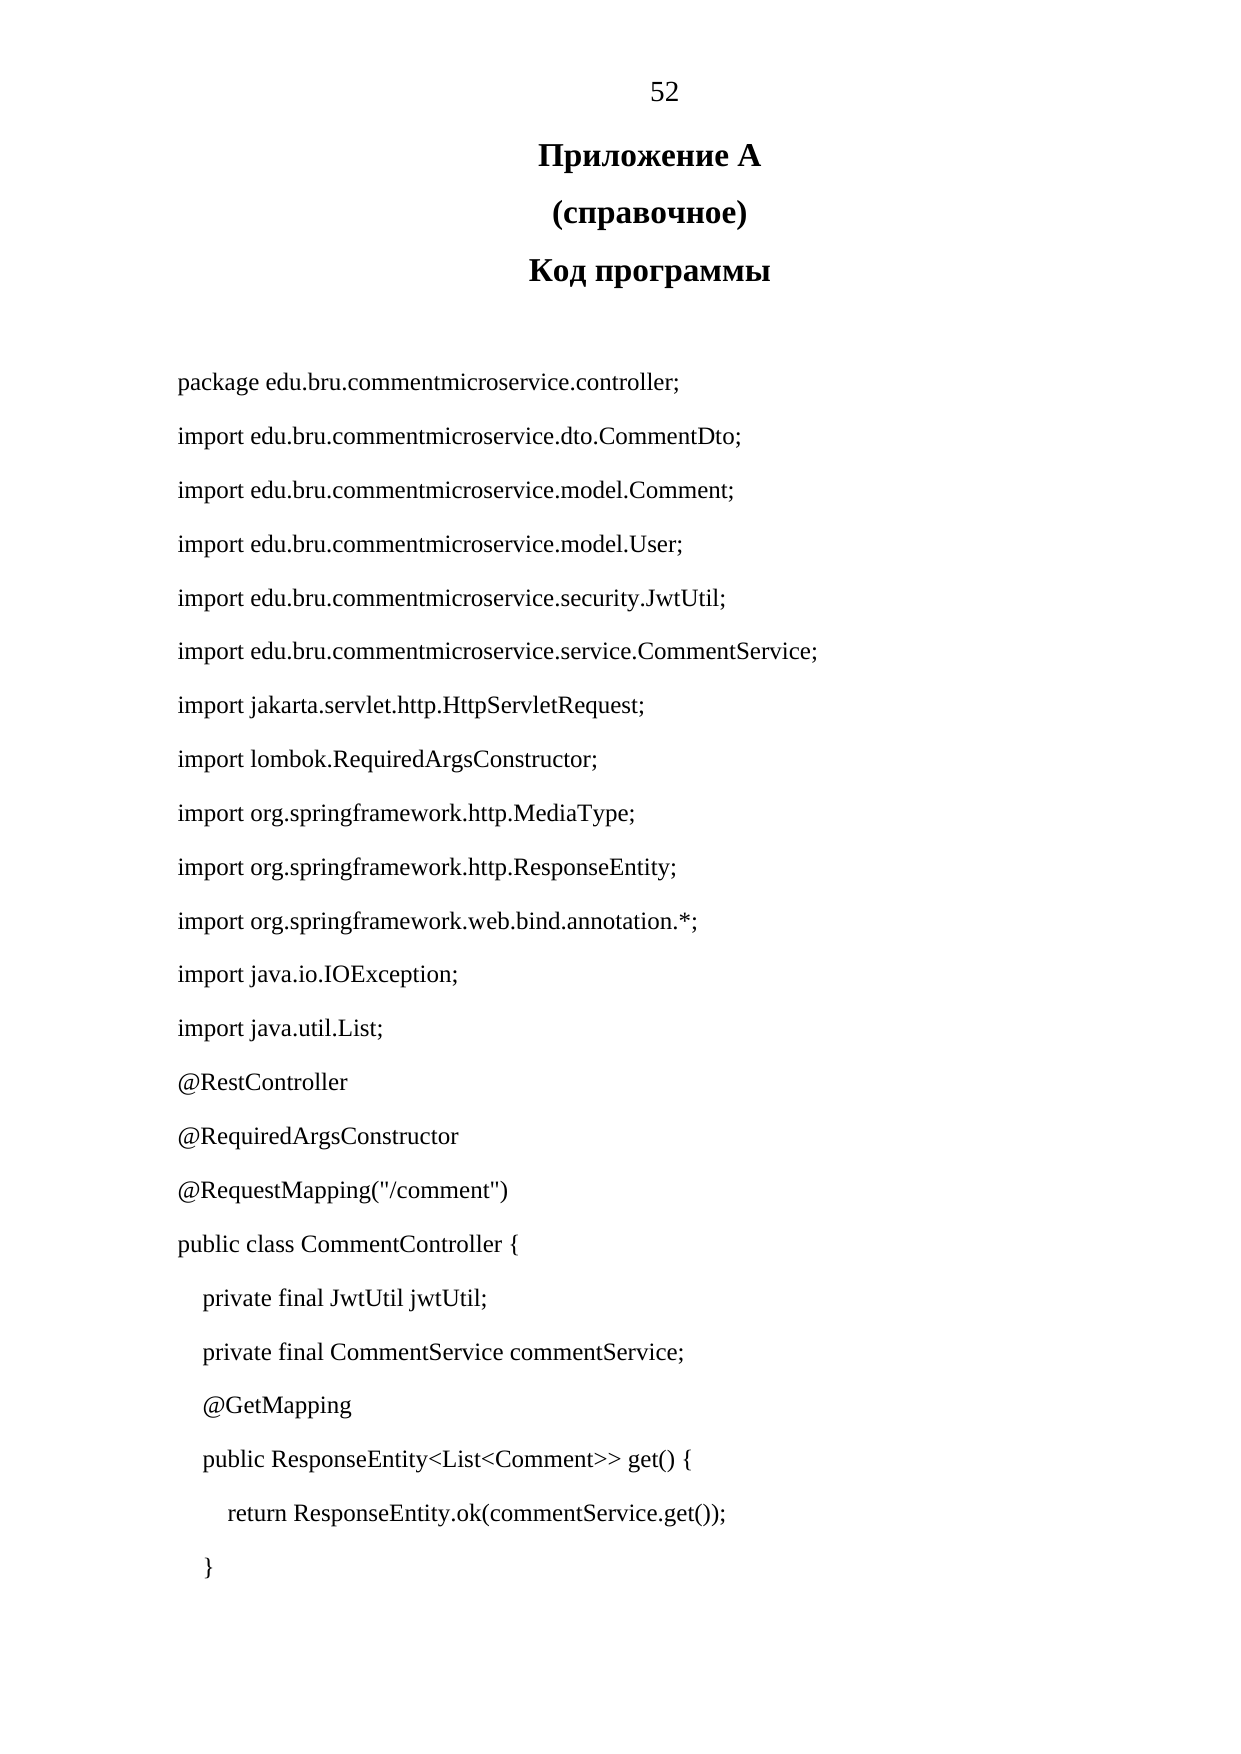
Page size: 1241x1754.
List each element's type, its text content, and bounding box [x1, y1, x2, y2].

text import lombok.RequiredArgsConstructor; [177, 744, 1152, 773]
text @RequestMapping("/comment") [177, 1175, 1152, 1204]
text import edu.bru.commentmicroservice.dto.CommentDto; [177, 421, 1152, 450]
text public class CommentController { [177, 1229, 1152, 1258]
text Код программы [148, 250, 1152, 289]
text @RequiredArgsConstructor [177, 1121, 1152, 1150]
subtitle Приложение А [148, 135, 1152, 174]
text import edu.bru.commentmicroservice.model.User; [177, 529, 1152, 557]
text private final CommentService commentService; [177, 1337, 1152, 1365]
text public ResponseEntity<List<Comment>> get() { [177, 1444, 1152, 1473]
text import jakarta.servlet.http.HttpServletRequest; [177, 690, 1152, 719]
text import edu.bru.commentmicroservice.security.JwtUtil; [177, 583, 1152, 611]
text import edu.bru.commentmicroservice.service.CommentService; [177, 636, 1152, 665]
text import java.util.List; [177, 1013, 1152, 1042]
subtitle (справочное) [148, 193, 1152, 231]
text import org.springframework.web.bind.annotation.*; [177, 906, 1152, 934]
text import java.io.IOException; [177, 959, 1152, 988]
text } [177, 1552, 1152, 1581]
text import org.springframework.http.MediaType; [177, 798, 1152, 827]
text import org.springframework.http.ResponseEntity; [177, 852, 1152, 881]
text private final JwtUtil jwtUtil; [177, 1283, 1152, 1311]
text @RestController [177, 1067, 1152, 1096]
text package edu.bru.commentmicroservice.controller; [177, 367, 1152, 396]
text @GetMapping [177, 1390, 1152, 1419]
text import edu.bru.commentmicroservice.model.Comment; [177, 475, 1152, 504]
text return ResponseEntity.ok(commentService.get()); [177, 1498, 1152, 1527]
